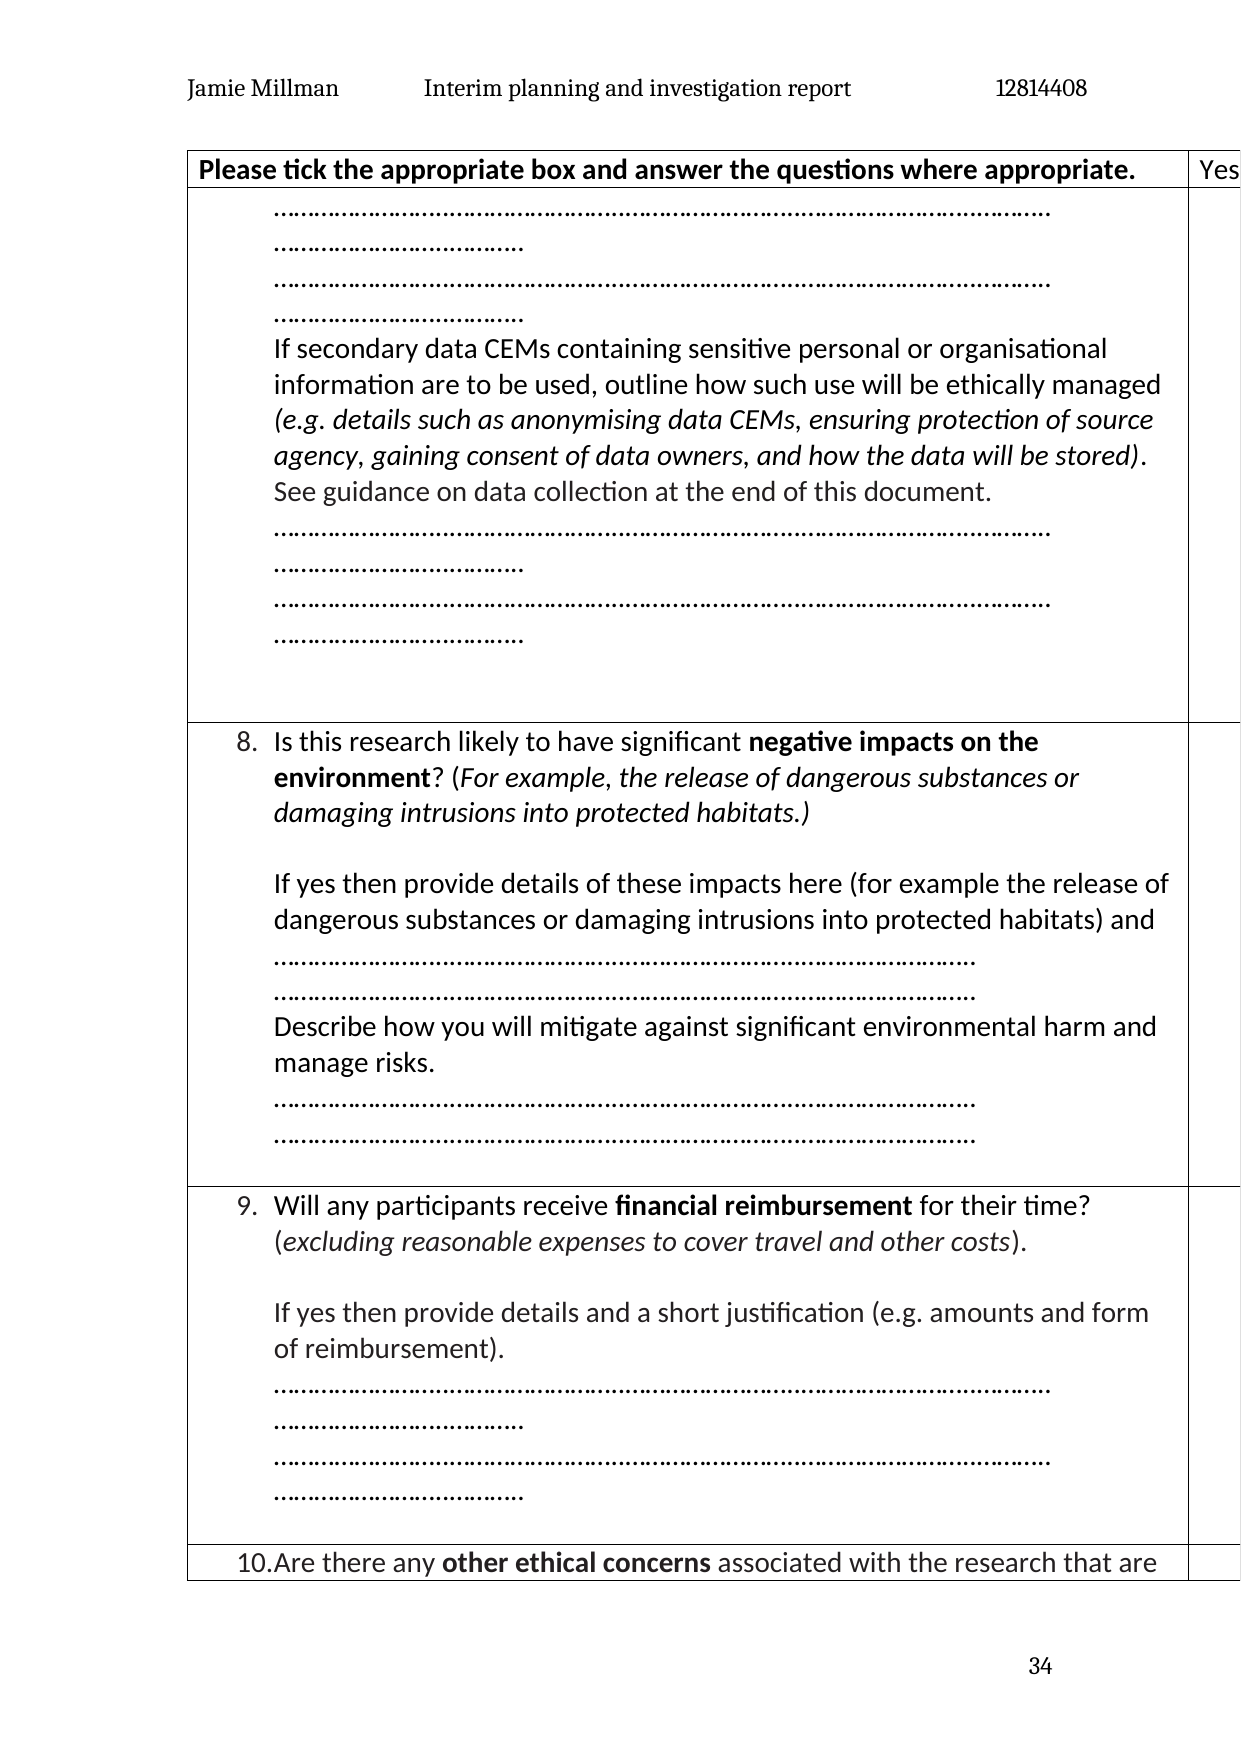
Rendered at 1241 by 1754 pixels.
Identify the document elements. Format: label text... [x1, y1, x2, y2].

table_cell Is this research likely to have significant negative impacts on the environment? (For example, the release of dangerous substances or damaging intrusions into protected habitats.) If yes then provide details of these impacts here (for example the release of dangerous substances or damaging intrusions into protected habitats) and ……………………..……………………..……………………..…………………….. ……………………..……………………..……………………..…………………….. Describe how you will mitigate against significant environmental harm and manage risks. ……………………..……………………..……………………..…………………….. ……………………..……………………..……………………..…………………….. [188, 723, 1188, 1186]
table_cell [1189, 188, 1240, 722]
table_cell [188, 188, 1188, 722]
table_cell Will any participants receive financial reimbursement for their time? (excluding reasonable expenses to cover travel and other costs). If yes then provide details and a short justification (e.g. amounts and form of reimbursement). ……………………..……………………..……………………..……………………..………..……………………..……….. ……………………..……………………..……………………..……………………..………..……………………..……….. [188, 1187, 1188, 1543]
table_cell [1189, 723, 1240, 1186]
table_header Please tick the appropriate box and answer the questions where appropriate. [188, 151, 1188, 187]
table_cell [1189, 1545, 1240, 1580]
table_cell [188, 1545, 1188, 1580]
table_header Yes [1189, 151, 1240, 187]
table_cell [1189, 1187, 1240, 1543]
